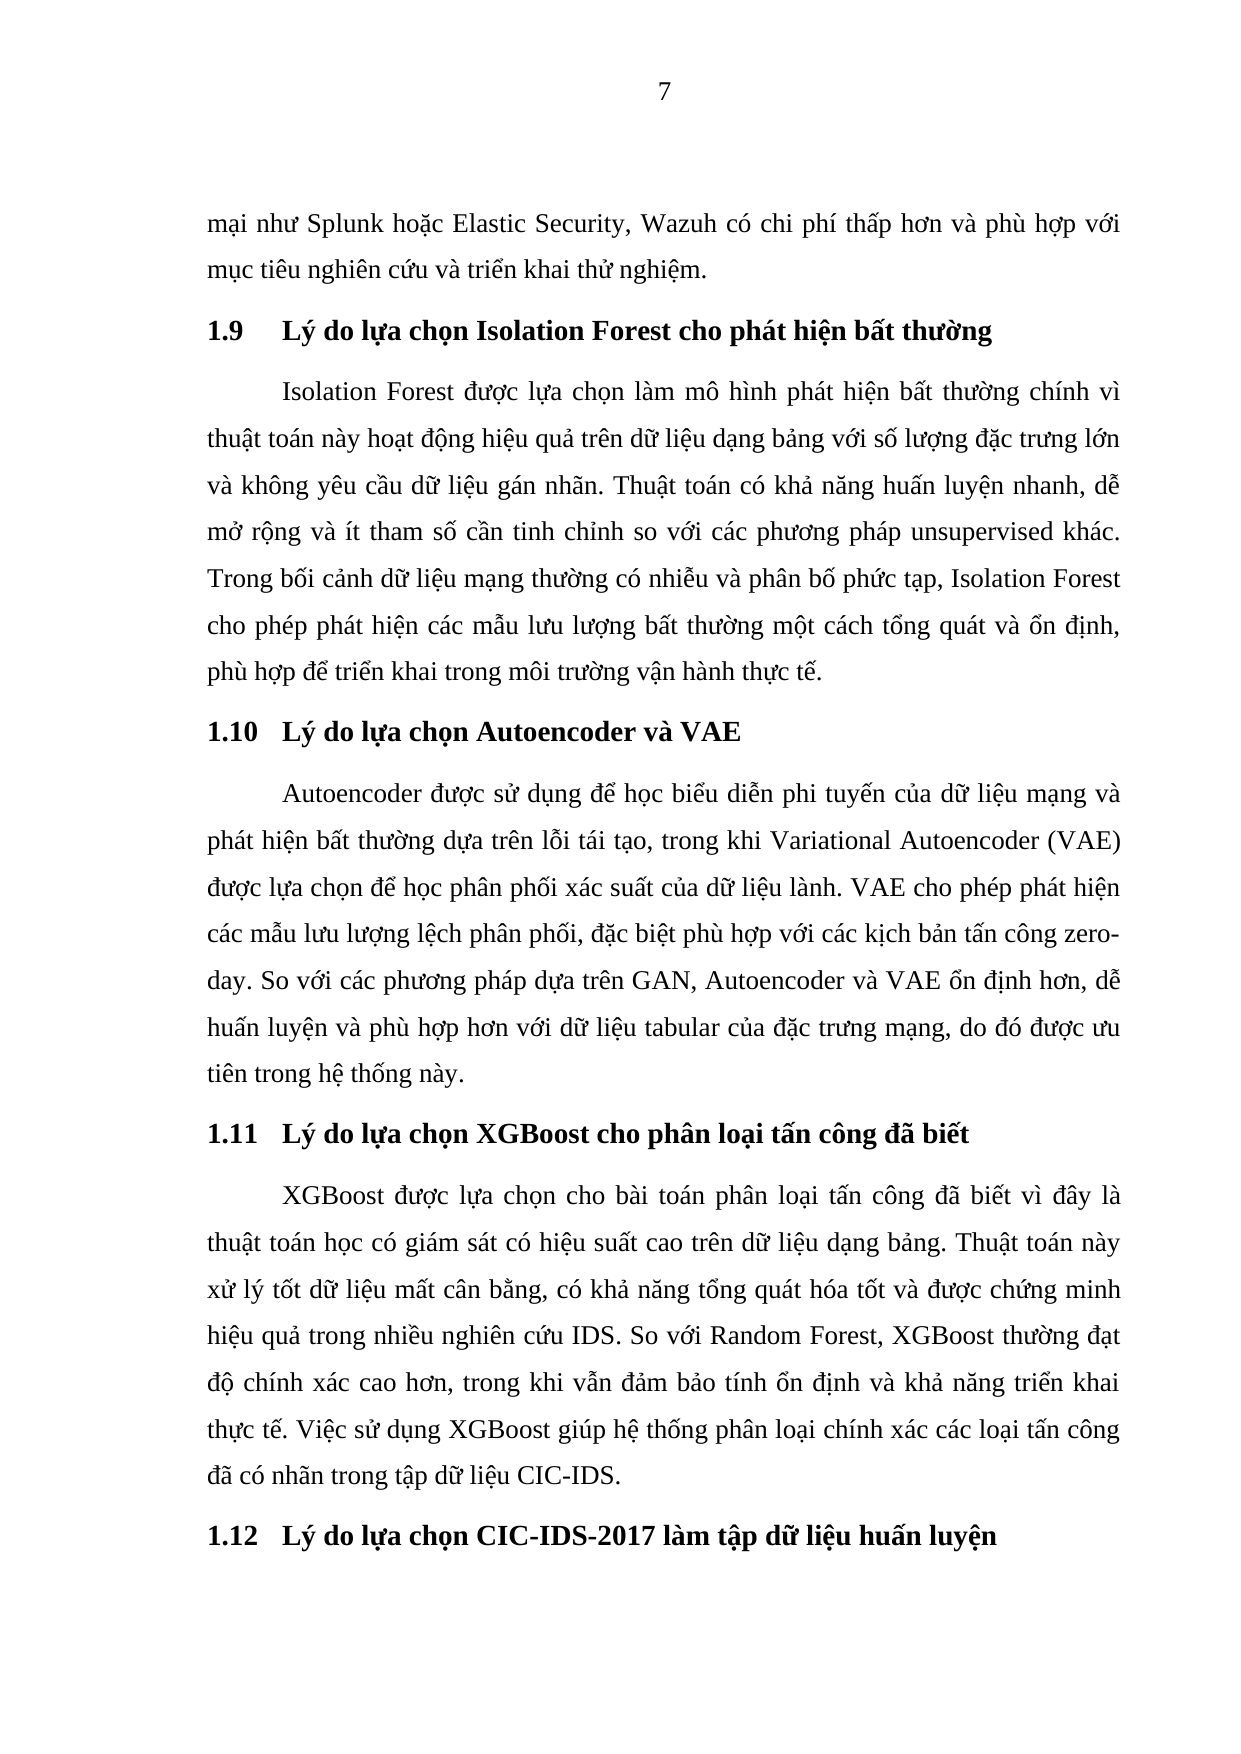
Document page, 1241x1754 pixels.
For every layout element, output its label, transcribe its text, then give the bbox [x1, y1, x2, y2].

text Isolation Forest được lựa chọn làm mô hình phát hiện bất thường chính vì thuật toán này hoạt động hiệu quả trên dữ liệu dạng bảng với số lượng đặc trưng lớn và không yêu cầu dữ liệu gán nhãn. Thuật toán có khả năng huấn luyện nhanh, dễ mở rộng và ít tham số cần tinh chỉnh so với các phương pháp unsupervised khác. Trong bối cảnh dữ liệu mạng thường có nhiễu và phân bố phức tạp, Isolation Forest cho phép phát hiện các mẫu lưu lượng bất thường một cách tổng quát và ổn định, phù hợp để triển khai trong môi trường vận hành thực tế. [207, 375, 1122, 687]
subtitle Lý do lựa chọn Autoencoder và VAE [207, 714, 1122, 748]
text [207, 207, 1122, 284]
text Autoencoder được sử dụng để học biểu diễn phi tuyến của dữ liệu mạng và phát hiện bất thường dựa trên lỗi tái tạo, trong khi Variational Autoencoder (VAE) được lựa chọn để học phân phối xác suất của dữ liệu lành. VAE cho phép phát hiện các mẫu lưu lượng lệch phân phối, đặc biệt phù hợp với các kịch bản tấn công zero-day. So với các phương pháp dựa trên GAN, Autoencoder và VAE ổn định hơn, dễ huấn luyện và phù hợp hơn với dữ liệu tabular của đặc trưng mạng, do đó được ưu tiên trong hệ thống này. [207, 777, 1122, 1088]
text XGBoost được lựa chọn cho bài toán phân loại tấn công đã biết vì đây là thuật toán học có giám sát có hiệu suất cao trên dữ liệu dạng bảng. Thuật toán này xử lý tốt dữ liệu mất cân bằng, có khả năng tổng quát hóa tốt và được chứng minh hiệu quả trong nhiều nghiên cứu IDS. So với Random Forest, XGBoost thường đạt độ chính xác cao hơn, trong khi vẫn đảm bảo tính ổn định và khả năng triển khai thực tế. Việc sử dụng XGBoost giúp hệ thống phân loại chính xác các loại tấn công đã có nhãn trong tập dữ liệu CIC-IDS. [207, 1179, 1122, 1491]
subtitle Lý do lựa chọn XGBoost cho phân loại tấn công đã biết [207, 1117, 1122, 1150]
subtitle Lý do lựa chọn CIC-IDS-2017 làm tập dữ liệu huấn luyện [207, 1518, 1122, 1552]
subtitle Lý do lựa chọn Isolation Forest cho phát hiện bất thường [207, 313, 1122, 346]
